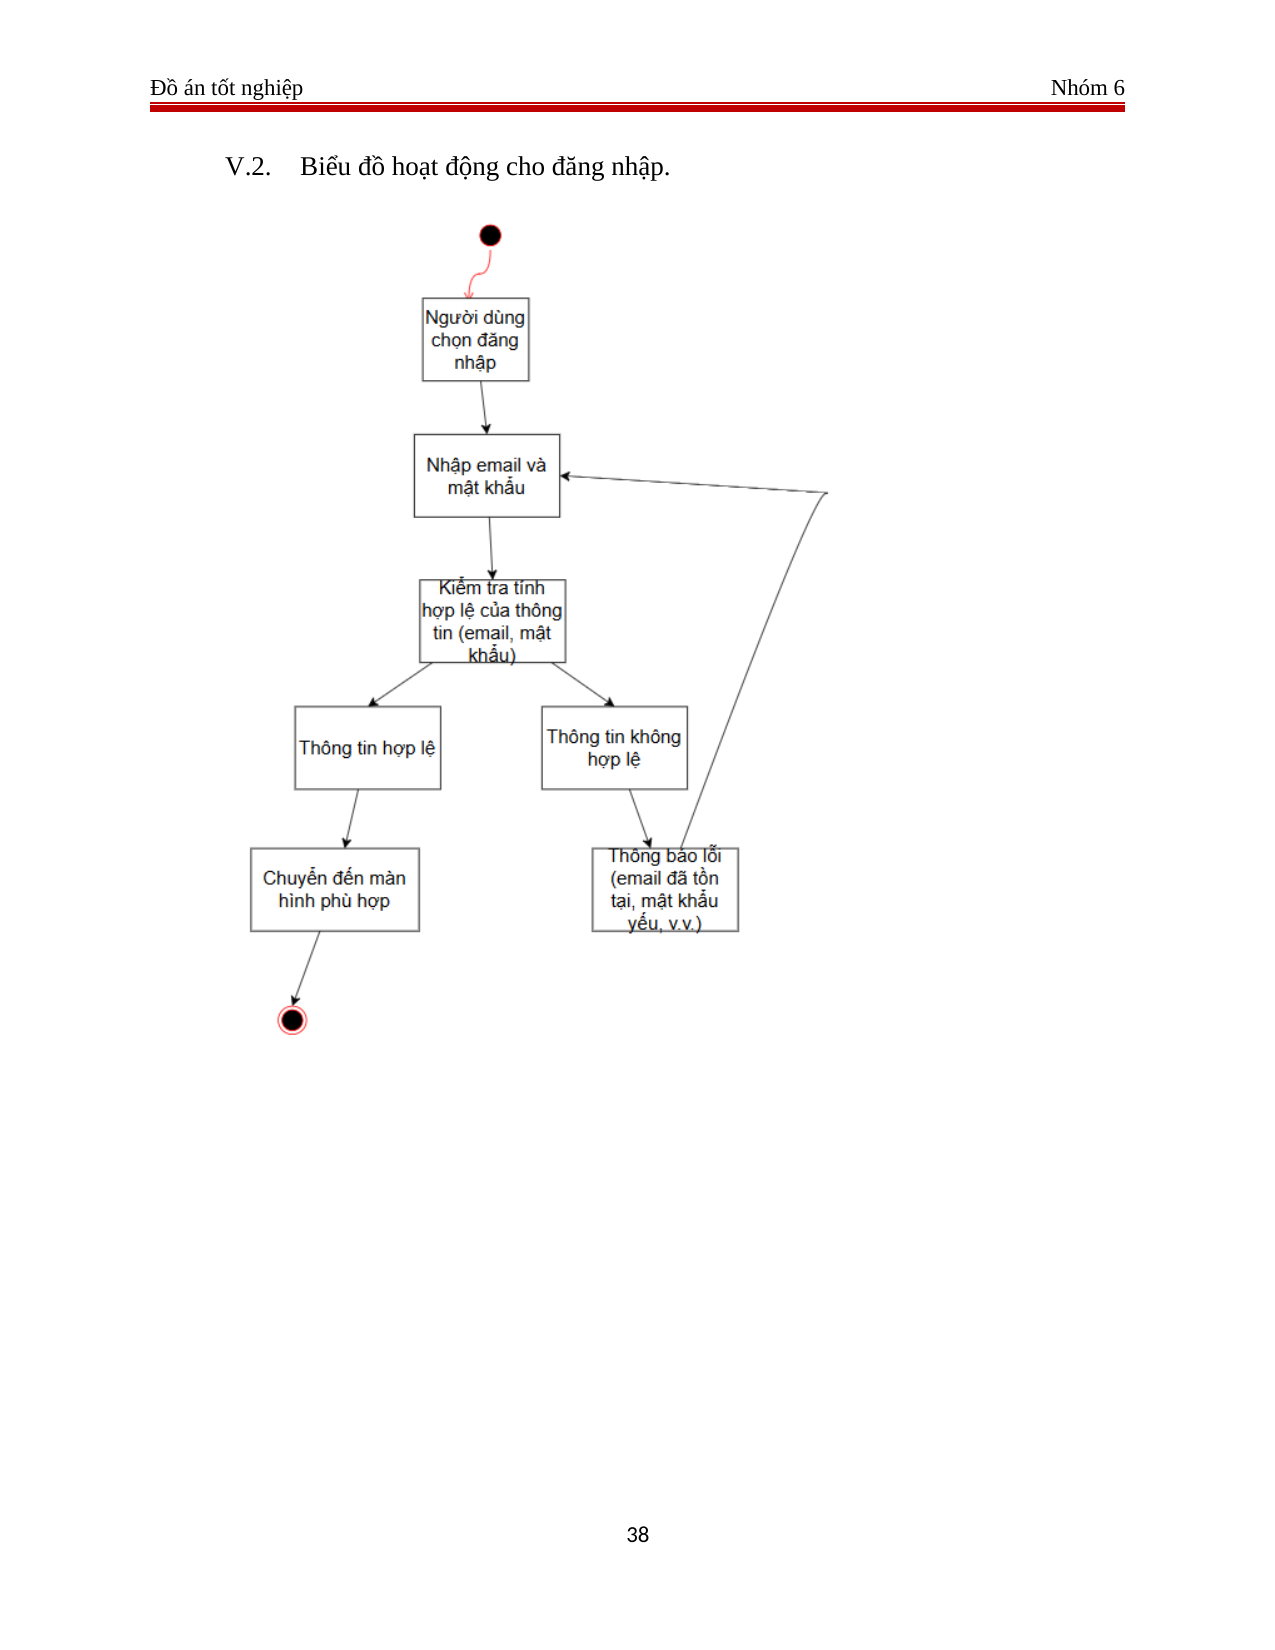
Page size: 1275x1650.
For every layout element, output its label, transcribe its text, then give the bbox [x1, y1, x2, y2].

subtitle Biểu đồ hoạt động cho đăng nhập. [225, 150, 1125, 181]
picture [150, 185, 897, 1095]
